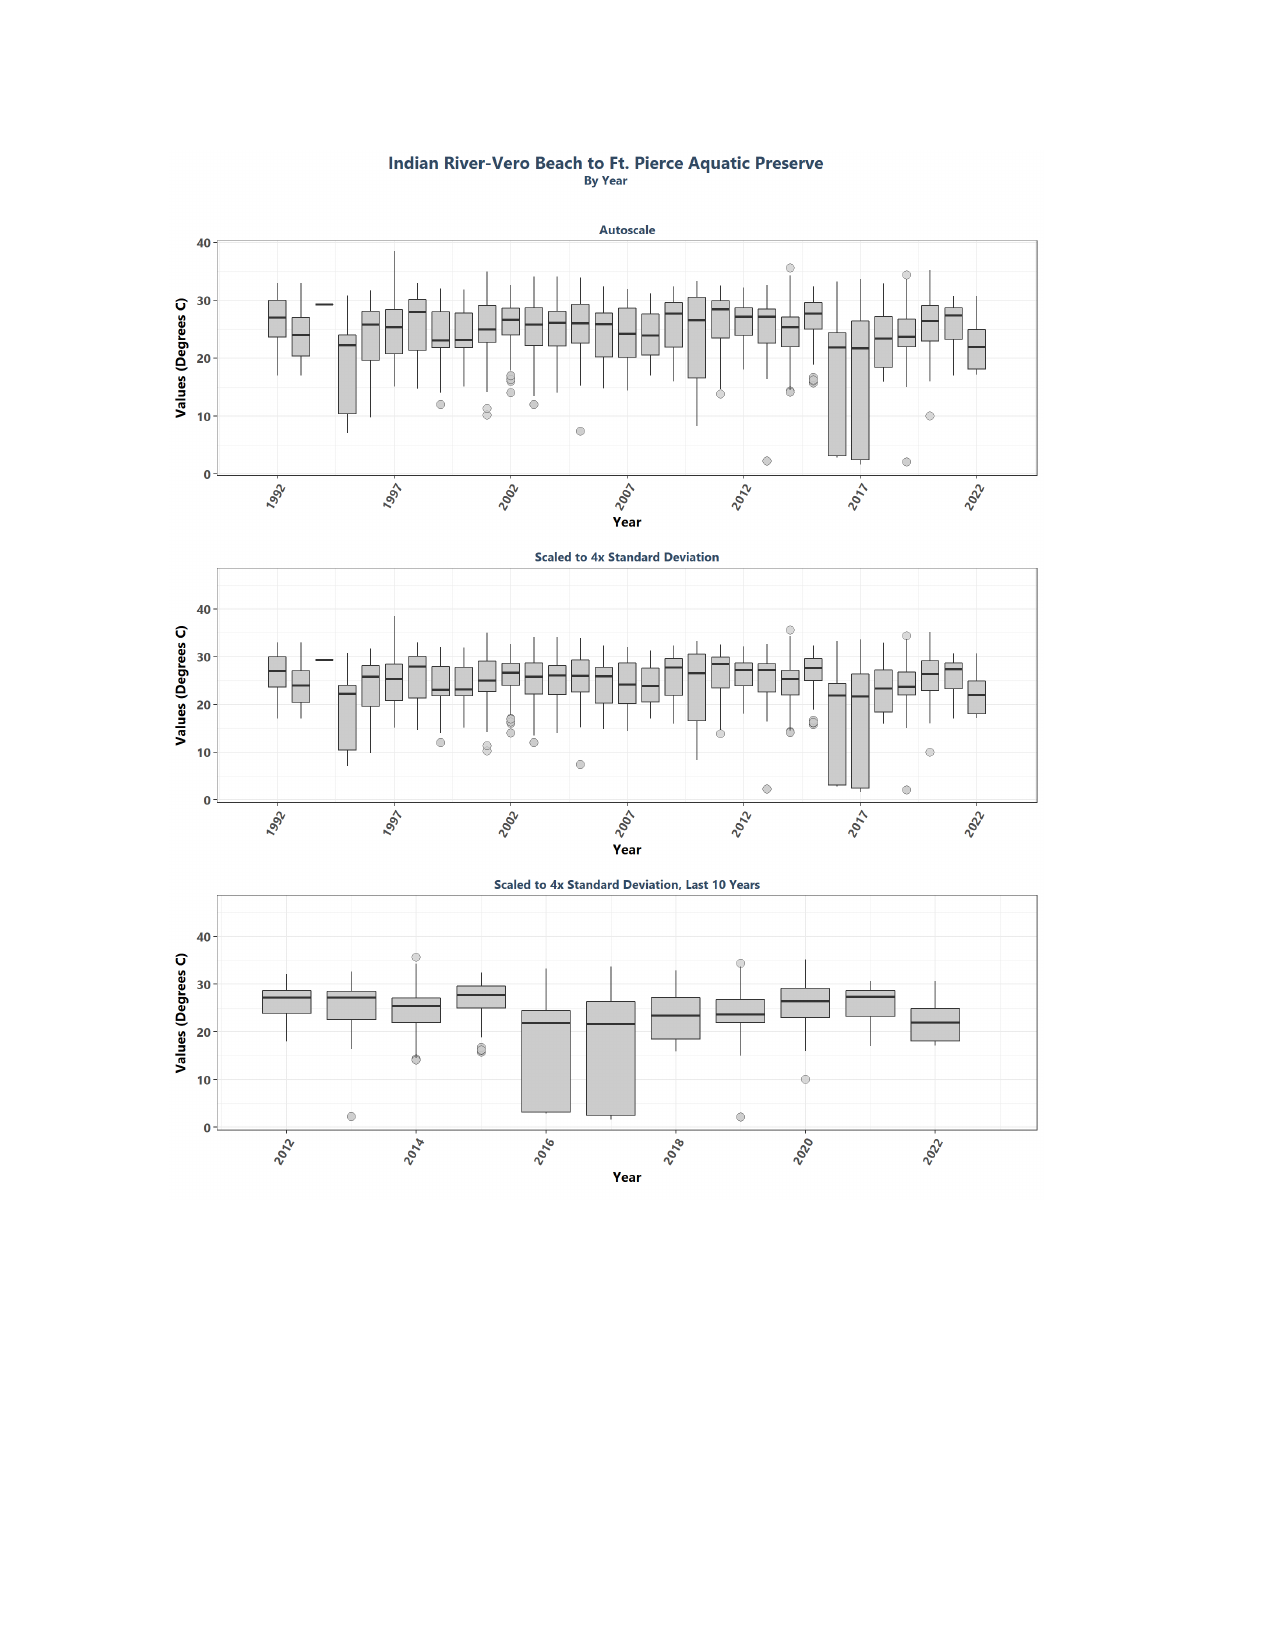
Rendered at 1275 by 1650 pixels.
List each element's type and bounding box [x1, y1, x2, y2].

picture [168, 150, 1044, 1200]
